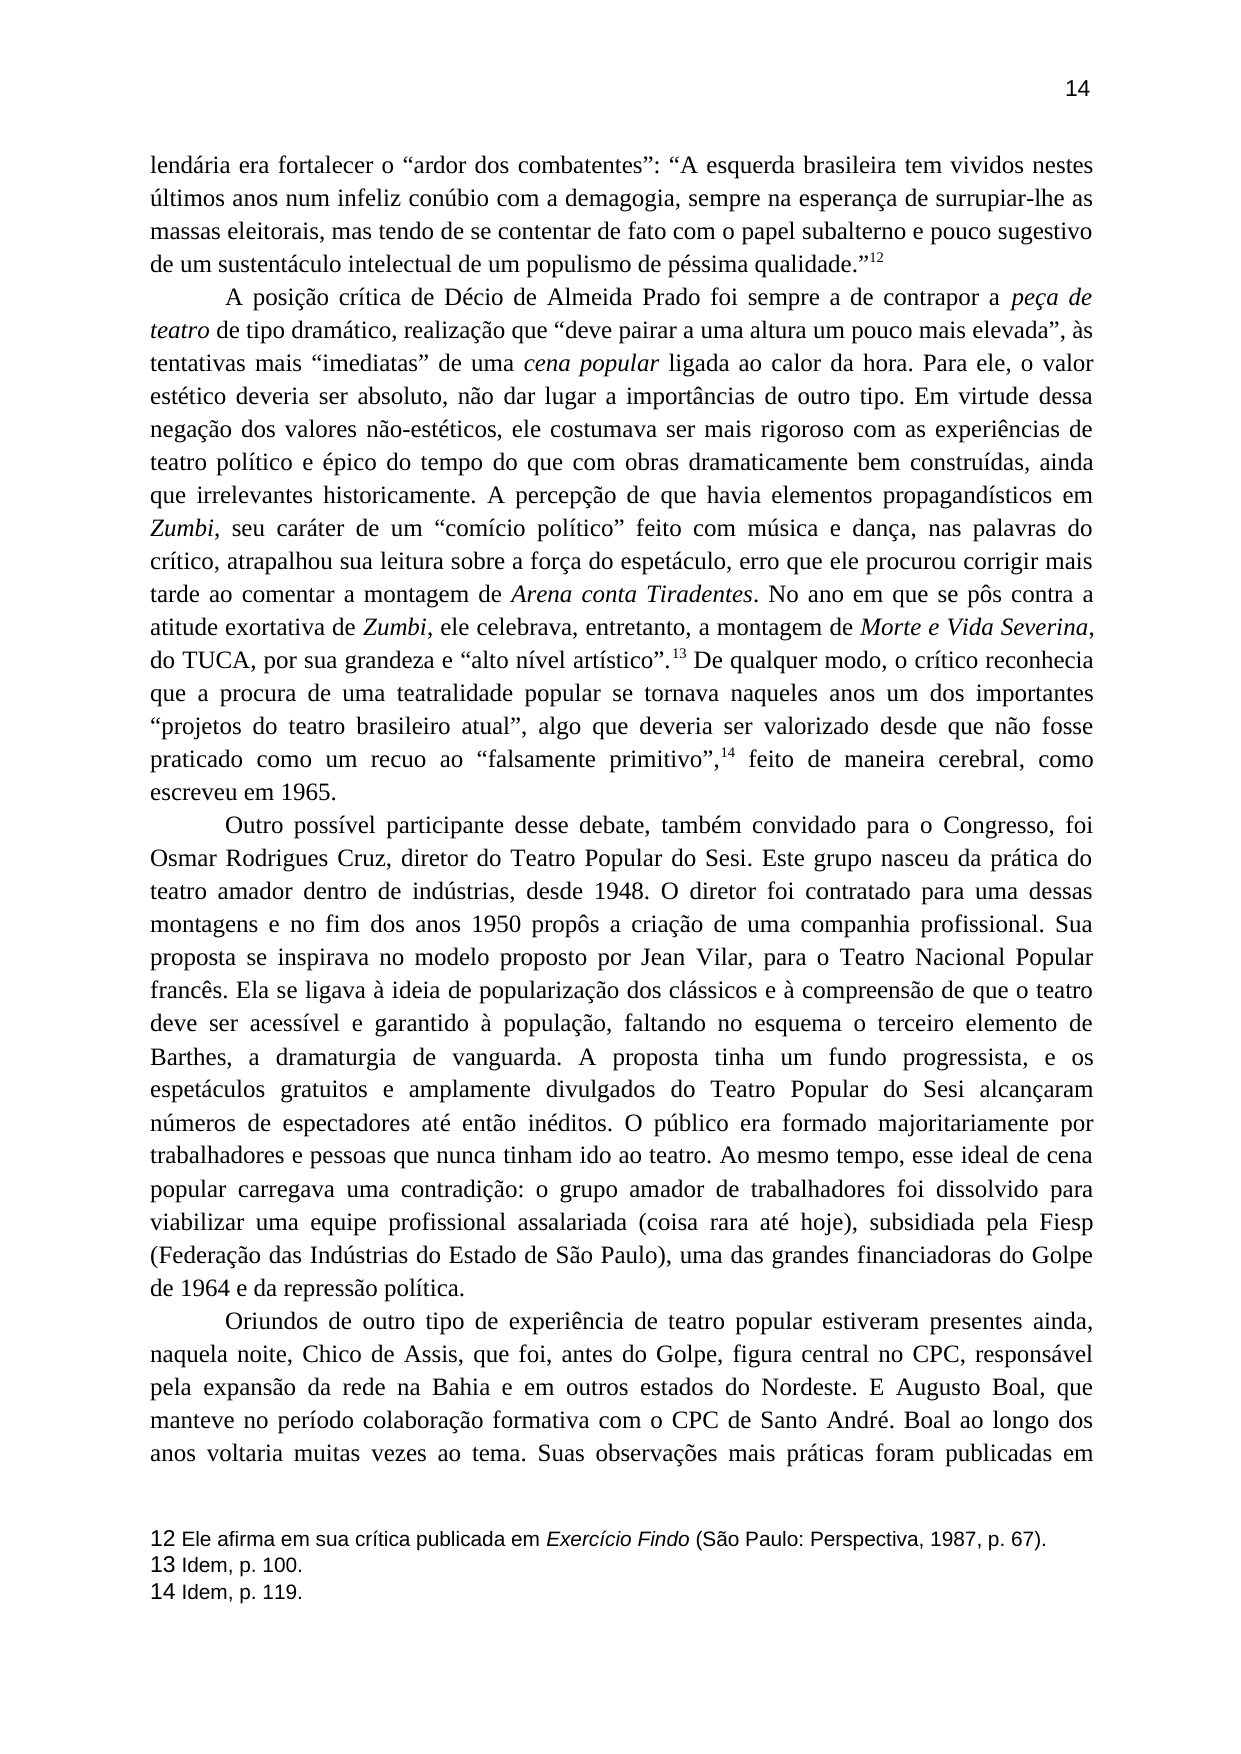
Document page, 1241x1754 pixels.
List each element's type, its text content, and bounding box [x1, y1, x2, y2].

text Outro possível participante desse debate, também convidado para o Congresso, foi Osmar Rodrigues Cruz, diretor do Teatro Popular do Sesi. Este grupo nasceu da prática do teatro amador dentro de indústrias, desde 1948. O diretor foi contratado para uma dessas montagens e no fim dos anos 1950 propôs a criação de uma companhia profissional. Sua proposta se inspirava no modelo proposto por Jean Vilar, para o Teatro Nacional Popular francês. Ela se ligava à ideia de popularização dos clássicos e à compreensão de que o teatro deve ser acessível e garantido à população, faltando no esquema o terceiro elemento de Barthes, a dramaturgia de vanguarda. A proposta tinha um fundo progressista, e os espetáculos gratuitos e amplamente divulgados do Teatro Popular do Sesi alcançaram números de espectadores até então inéditos. O público era formado majoritariamente por trabalhadores e pessoas que nunca tinham ido ao teatro. Ao mesmo tempo, esse ideal de cena popular carregava uma contradição: o grupo amador de trabalhadores foi dissolvido para viabilizar uma equipe profissional assalariada (coisa rara até hoje), subsidiada pela Fiesp (Federação das Indústrias do Estado de São Paulo), uma das grandes financiadoras do Golpe de 1964 e da repressão política. [150, 810, 1094, 1301]
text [150, 150, 1094, 278]
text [150, 1306, 1094, 1467]
text A posição crítica de Décio de Almeida Prado foi sempre a de contrapor a peça de teatro de tipo dramático, realização que “deve pairar a uma altura um pouco mais elevada”, às tentativas mais “imediatas” de uma cena popular ligada ao calor da hora. Para ele, o valor estético deveria ser absoluto, não dar lugar a importâncias de outro tipo. Em virtude dessa negação dos valores não-estéticos, ele costumava ser mais rigoroso com as experiências de teatro político e épico do tempo do que com obras dramaticamente bem construídas, ainda que irrelevantes historicamente. A percepção de que havia elementos propagandísticos em Zumbi, seu caráter de um “comício político” feito com música e dança, nas palavras do crítico, atrapalhou sua leitura sobre a força do espetáculo, erro que ele procurou corrigir mais tarde ao comentar a montagem de Arena conta Tiradentes. No ano em que se pôs contra a atitude exortativa de Zumbi, ele celebrava, entretanto, a montagem de Morte e Vida Severina, do TUCA, por sua grandeza e “alto nível artístico”. De qualquer modo, o crítico reconhecia que a procura de uma teatralidade popular se tornava naqueles anos um dos importantes “projetos do teatro brasileiro atual”, algo que deveria ser valorizado desde que não fosse praticado como um recuo ao “falsamente primitivo”, feito de maneira cerebral, como escreveu em 1965. [150, 282, 1094, 806]
